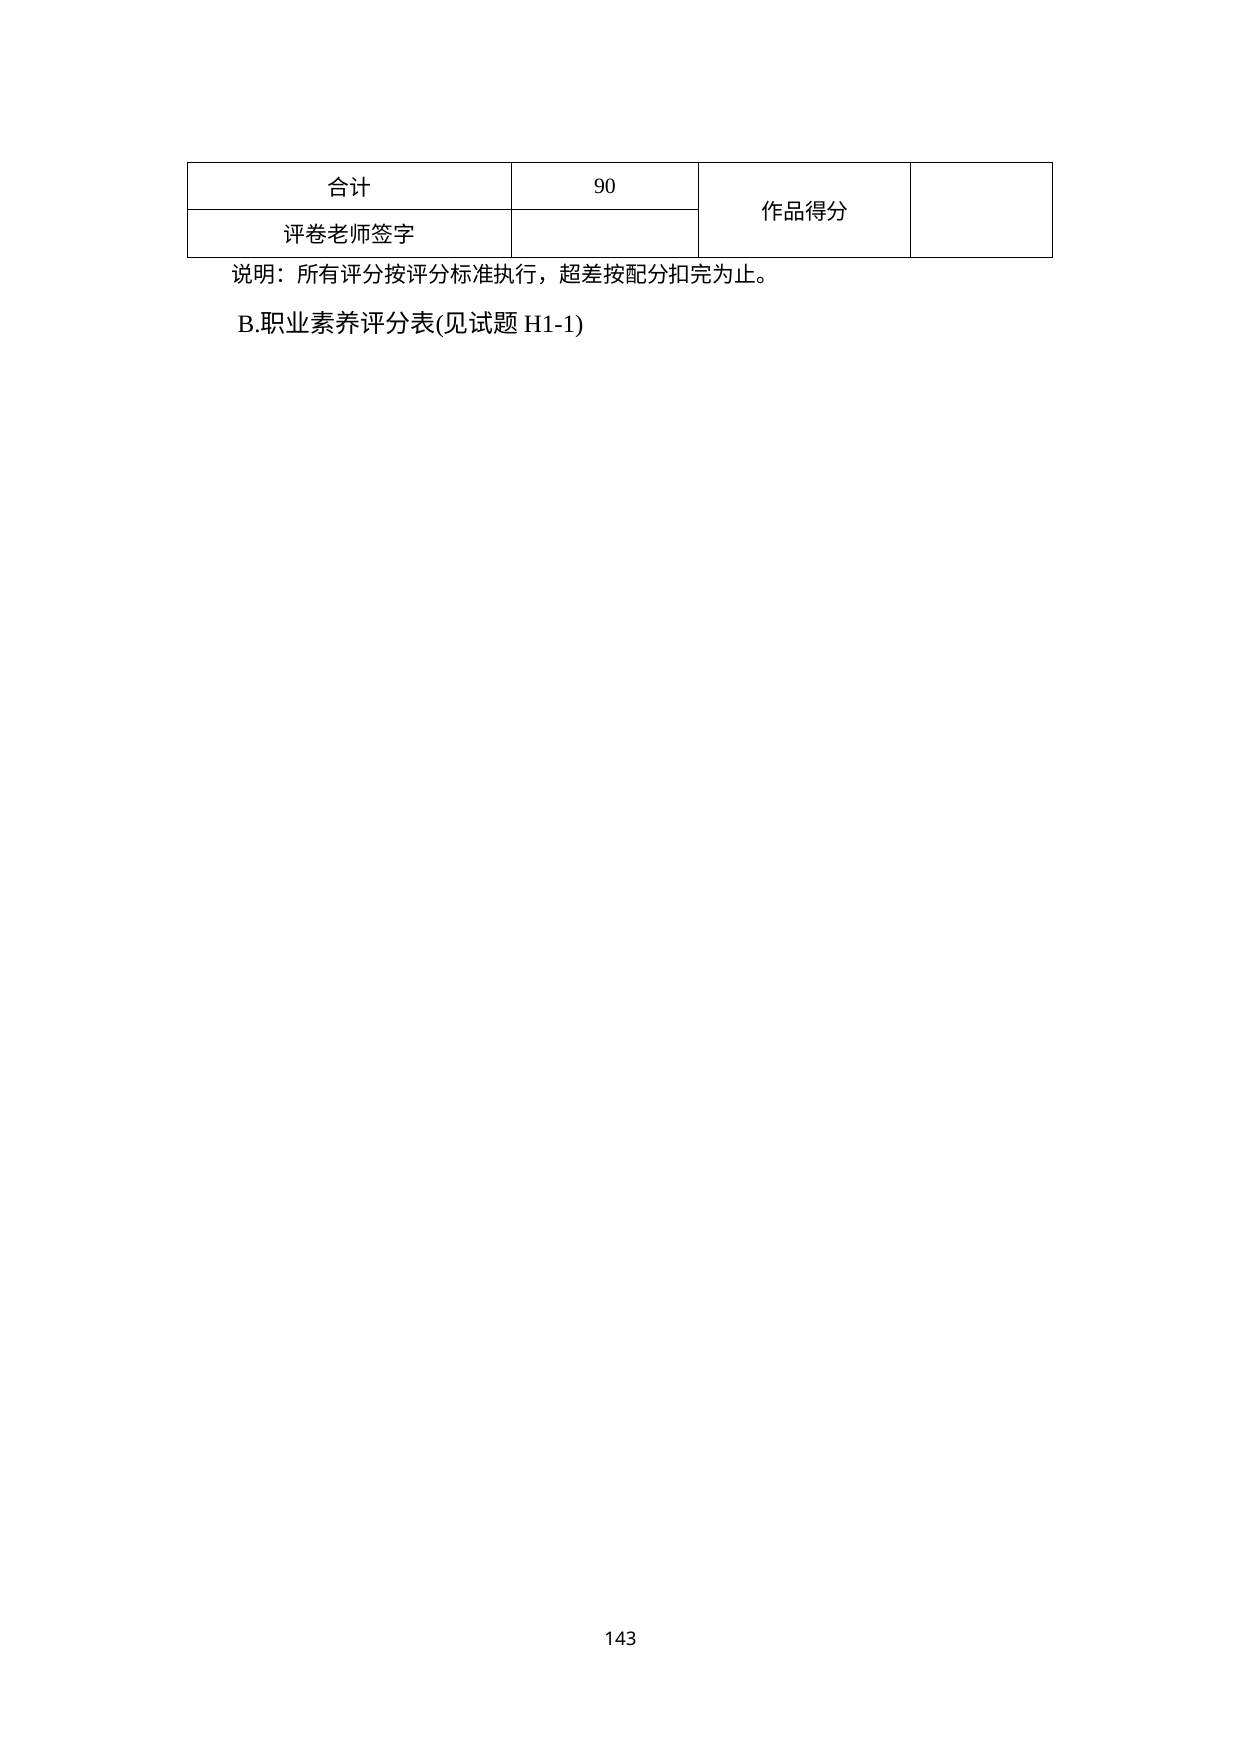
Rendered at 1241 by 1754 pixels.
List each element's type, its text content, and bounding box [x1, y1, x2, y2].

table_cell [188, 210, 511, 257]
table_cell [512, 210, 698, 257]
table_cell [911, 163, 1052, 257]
text 说明：所有评分按评分标准执行，超差按配分扣完为止。 [187, 258, 1053, 289]
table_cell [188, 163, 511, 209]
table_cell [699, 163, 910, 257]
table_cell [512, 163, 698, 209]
text B.职业素养评分表(见试题H1-1) [187, 289, 1053, 354]
